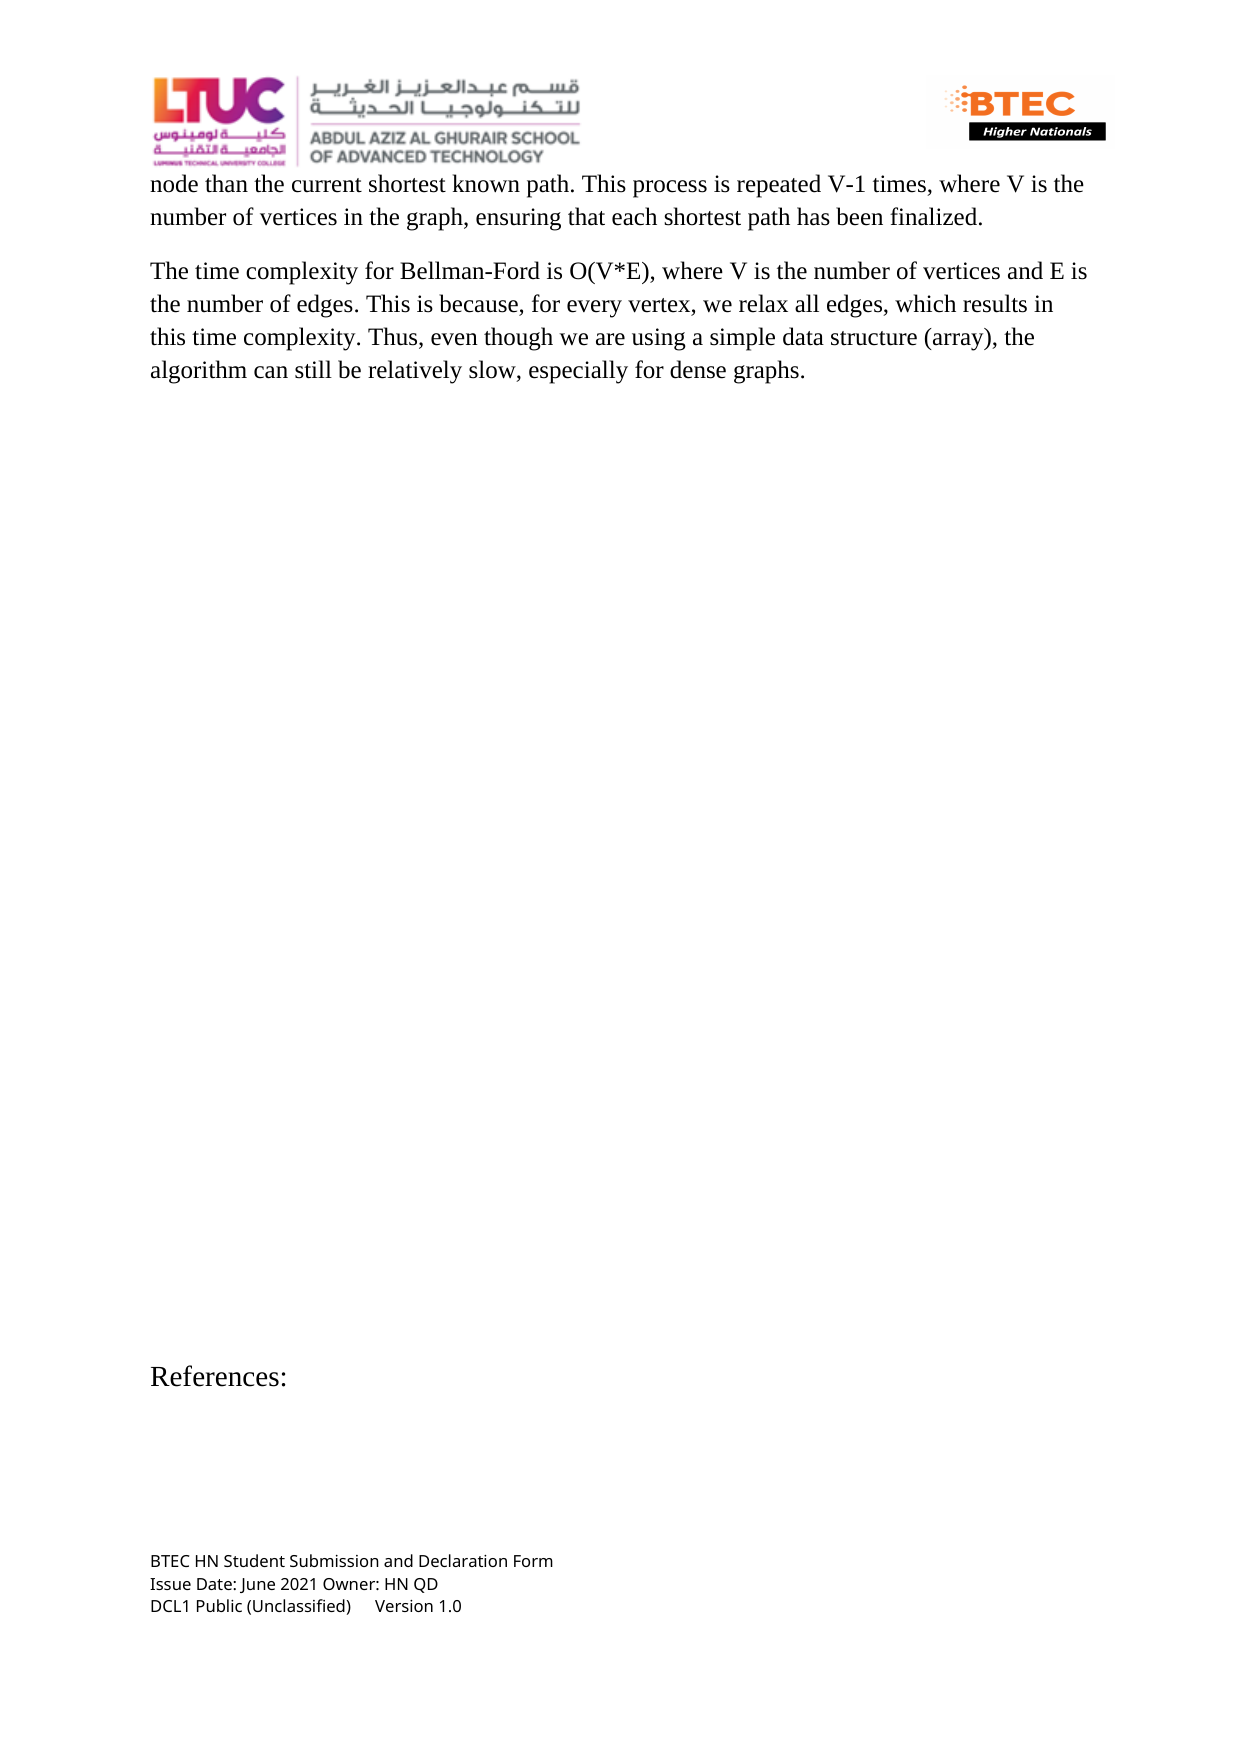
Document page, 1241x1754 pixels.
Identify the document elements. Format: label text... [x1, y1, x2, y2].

picture [150, 73, 591, 169]
picture [926, 75, 1116, 149]
text The time complexity for Bellman-Ford is O(V*E), where V is the number of vertices and E is the number of edges. This is because, for every vertex, we relax all edges, which results in this time complexity. Thus, even though we are using a simple data structure (array), the algorithm can still be relatively slow, especially for dense graphs. [150, 256, 1090, 384]
text References: [150, 1359, 1090, 1392]
